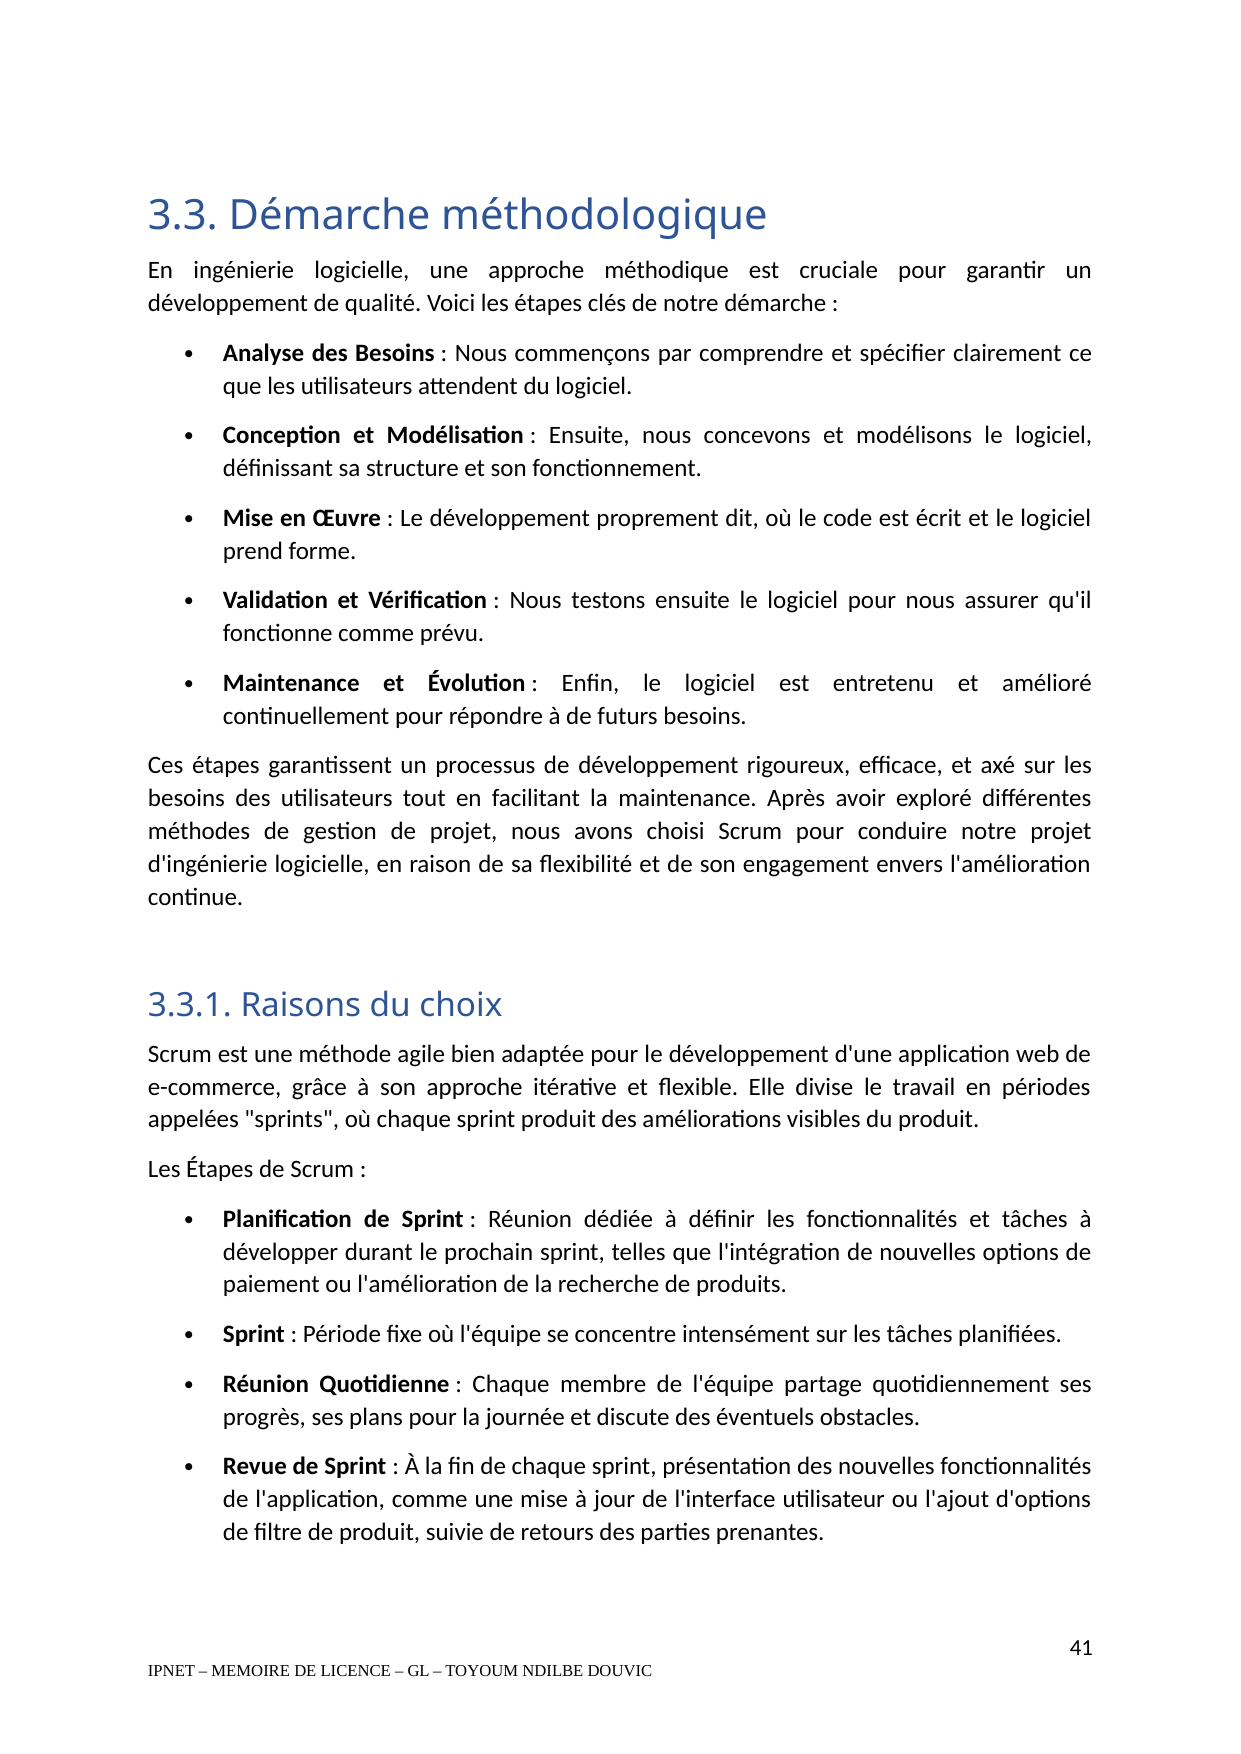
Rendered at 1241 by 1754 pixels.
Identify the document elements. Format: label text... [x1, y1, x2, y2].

subtitle 3.3. Démarche méthodologique [148, 185, 1093, 242]
list Analyse des Besoins : Nous commençons par comprendre et spécifier clairement ce que les utilisateurs attendent du logiciel. [185, 337, 1093, 401]
list Sprint : Période fixe où l'équipe se concentre intensément sur les tâches planifiées. [185, 1318, 1093, 1349]
list Maintenance et Évolution : Enfin, le logiciel est entretenu et amélioré continuellement pour répondre à de futurs besoins. [185, 667, 1093, 731]
list Validation et Vérification : Nous testons ensuite le logiciel pour nous assurer qu'il fonctionne comme prévu. [185, 585, 1093, 648]
text Ces étapes garantissent un processus de développement rigoureux, efficace, et axé sur les besoins des utilisateurs tout en facilitant la maintenance. Après avoir exploré différentes méthodes de gestion de projet, nous avons choisi Scrum pour conduire notre projet d'ingénierie logicielle, en raison de sa flexibilité et de son engagement envers l'amélioration continue. [148, 750, 1093, 912]
text Les Étapes de Scrum : [148, 1153, 1093, 1184]
list Réunion Quotidienne : Chaque membre de l'équipe partage quotidiennement ses progrès, ses plans pour la journée et discute des éventuels obstacles. [185, 1368, 1093, 1431]
list Mise en Œuvre : Le développement proprement dit, où le code est écrit et le logiciel prend forme. [185, 502, 1093, 566]
subtitle 3.3.1. Raisons du choix [148, 981, 1093, 1026]
list Revue de Sprint : À la fin de chaque sprint, présentation des nouvelles fonctionnalités de l'application, comme une mise à jour de l'interface utilisateur ou l'ajout d'options de filtre de produit, suivie de retours des parties prenantes. [185, 1450, 1093, 1547]
list Conception et Modélisation : Ensuite, nous concevons et modélisons le logiciel, définissant sa structure et son fonctionnement. [185, 420, 1093, 483]
list Planification de Sprint : Réunion dédiée à définir les fonctionnalités et tâches à développer durant le prochain sprint, telles que l'intégration de nouvelles options de paiement ou l'amélioration de la recherche de produits. [185, 1203, 1093, 1299]
text En ingénierie logicielle, une approche méthodique est cruciale pour garantir un développement de qualité. Voici les étapes clés de notre démarche : [148, 255, 1093, 318]
text Scrum est une méthode agile bien adaptée pour le développement d'une application web de e-commerce, grâce à son approche itérative et flexible. Elle divise le travail en périodes appelées "sprints", où chaque sprint produit des améliorations visibles du produit. [148, 1038, 1093, 1134]
